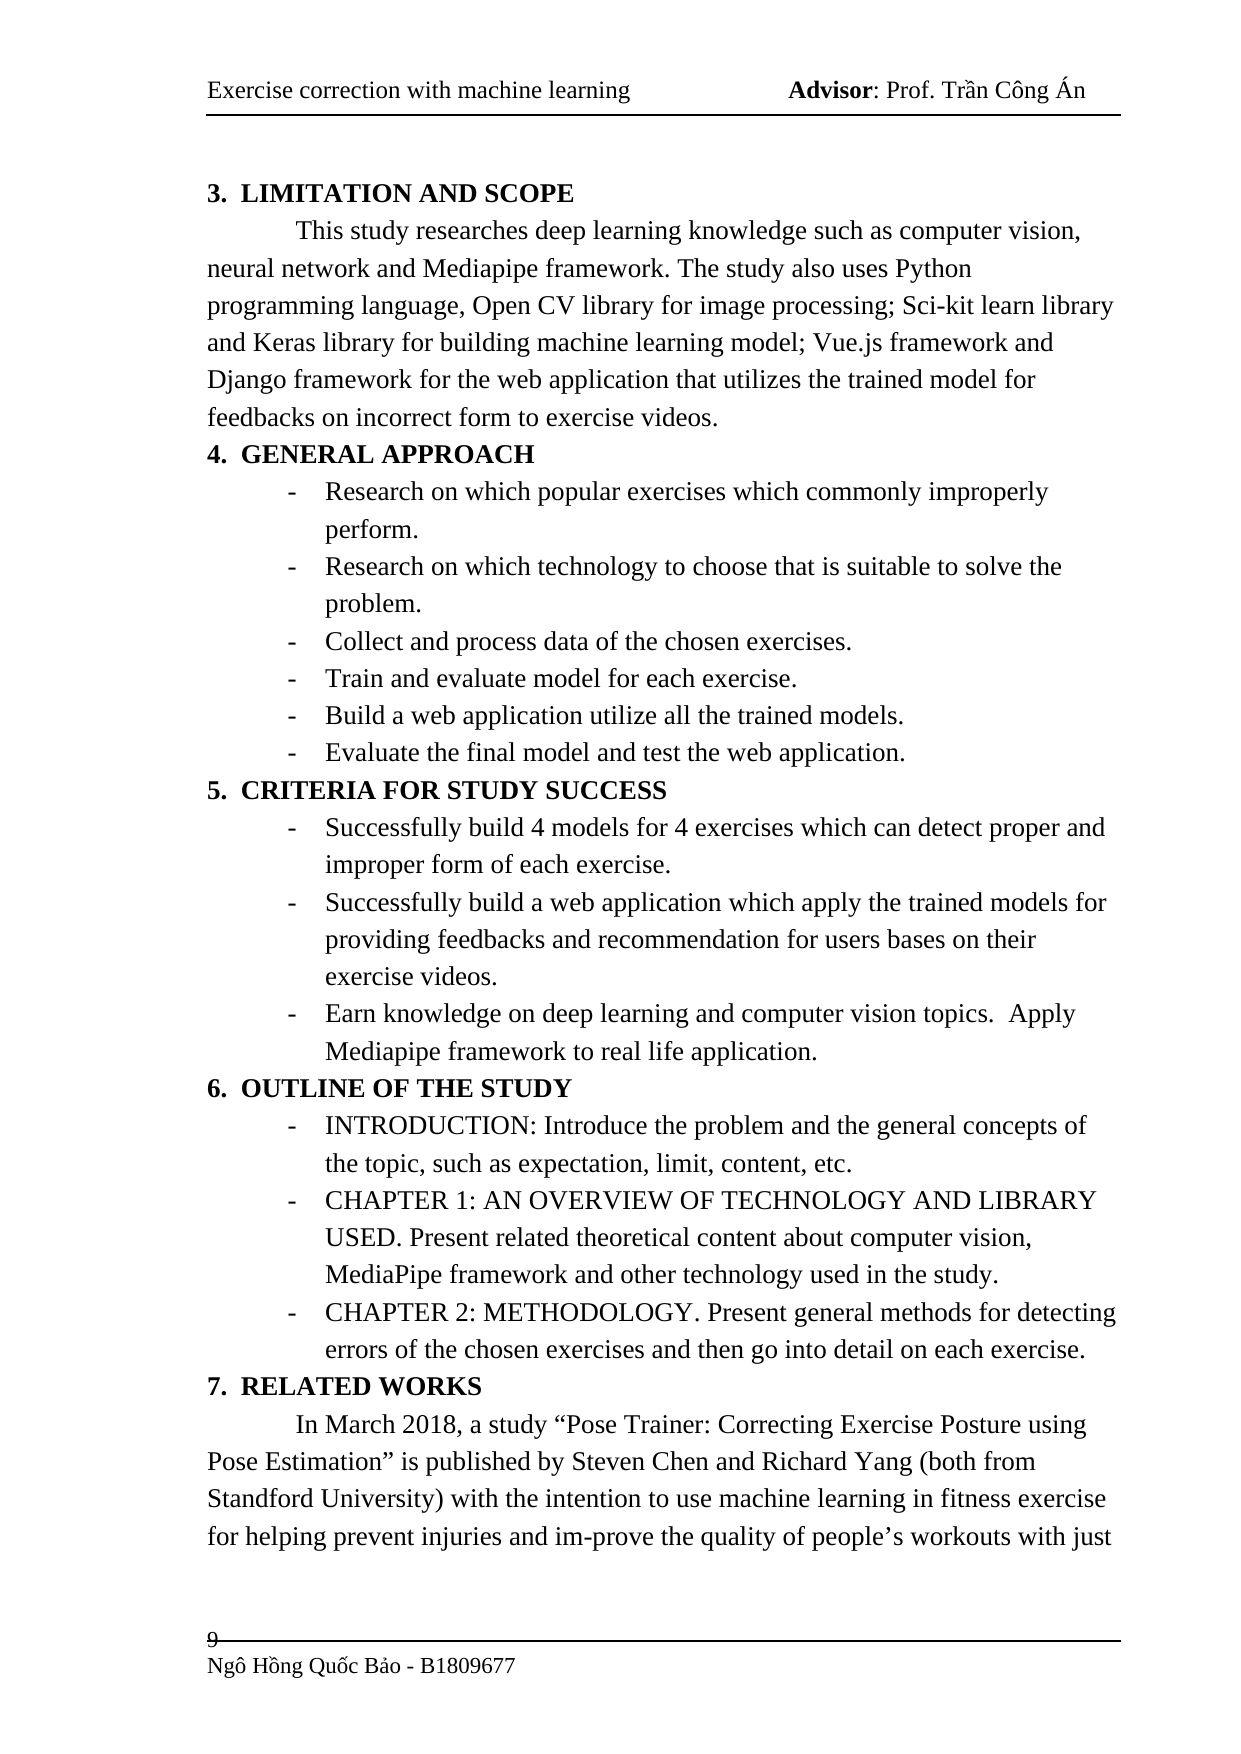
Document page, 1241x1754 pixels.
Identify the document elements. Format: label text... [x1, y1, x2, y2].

text This study researches deep learning knowledge such as computer vision, neural network and Mediapipe framework. The study also uses Python programming language, Open CV library for image processing; Sci-kit learn library and Keras library for building machine learning model; Vue.js framework and Django framework for the web application that utilizes the trained model for feedbacks on incorrect form to exercise videos. [207, 214, 1122, 432]
text CRITERIA FOR STUDY SUCCESS [207, 774, 1122, 805]
list Collect and process data of the chosen exercises. [287, 625, 1122, 656]
list Train and evaluate model for each exercise. [287, 662, 1122, 693]
list INTRODUCTION: Introduce the problem and the general concepts of the topic, such as expectation, limit, content, etc. [287, 1109, 1122, 1178]
list Build a web application utilize all the trained models. [287, 699, 1122, 730]
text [207, 1408, 1122, 1551]
list CHAPTER 1: AN OVERVIEW OF TECHNOLOGY AND LIBRARY USED. Present related theoretical content about computer vision, MediaPipe framework and other technology used in the study. [287, 1184, 1122, 1290]
list Research on which popular exercises which commonly improperly perform. [287, 476, 1122, 544]
text LIMITATION AND SCOPE [207, 177, 1122, 208]
list Research on which technology to choose that is suitable to solve the problem. [287, 550, 1122, 618]
list Earn knowledge on deep learning and computer vision topics. Apply Mediapipe framework to real life application. [287, 998, 1122, 1066]
text GENERAL APPROACH [207, 438, 1122, 469]
list Successfully build 4 models for 4 exercises which can detect proper and improper form of each exercise. [287, 811, 1122, 879]
text RELATED WORKS [207, 1371, 1122, 1402]
list Successfully build a web application which apply the trained models for providing feedbacks and recommendation for users bases on their exercise videos. [287, 886, 1122, 991]
text OUTLINE OF THE STUDY [207, 1072, 1122, 1103]
list CHAPTER 2: METHODOLOGY. Present general methods for detecting errors of the chosen exercises and then go into detail on each exercise. [287, 1296, 1122, 1364]
list Evaluate the final model and test the web application. [287, 737, 1122, 768]
